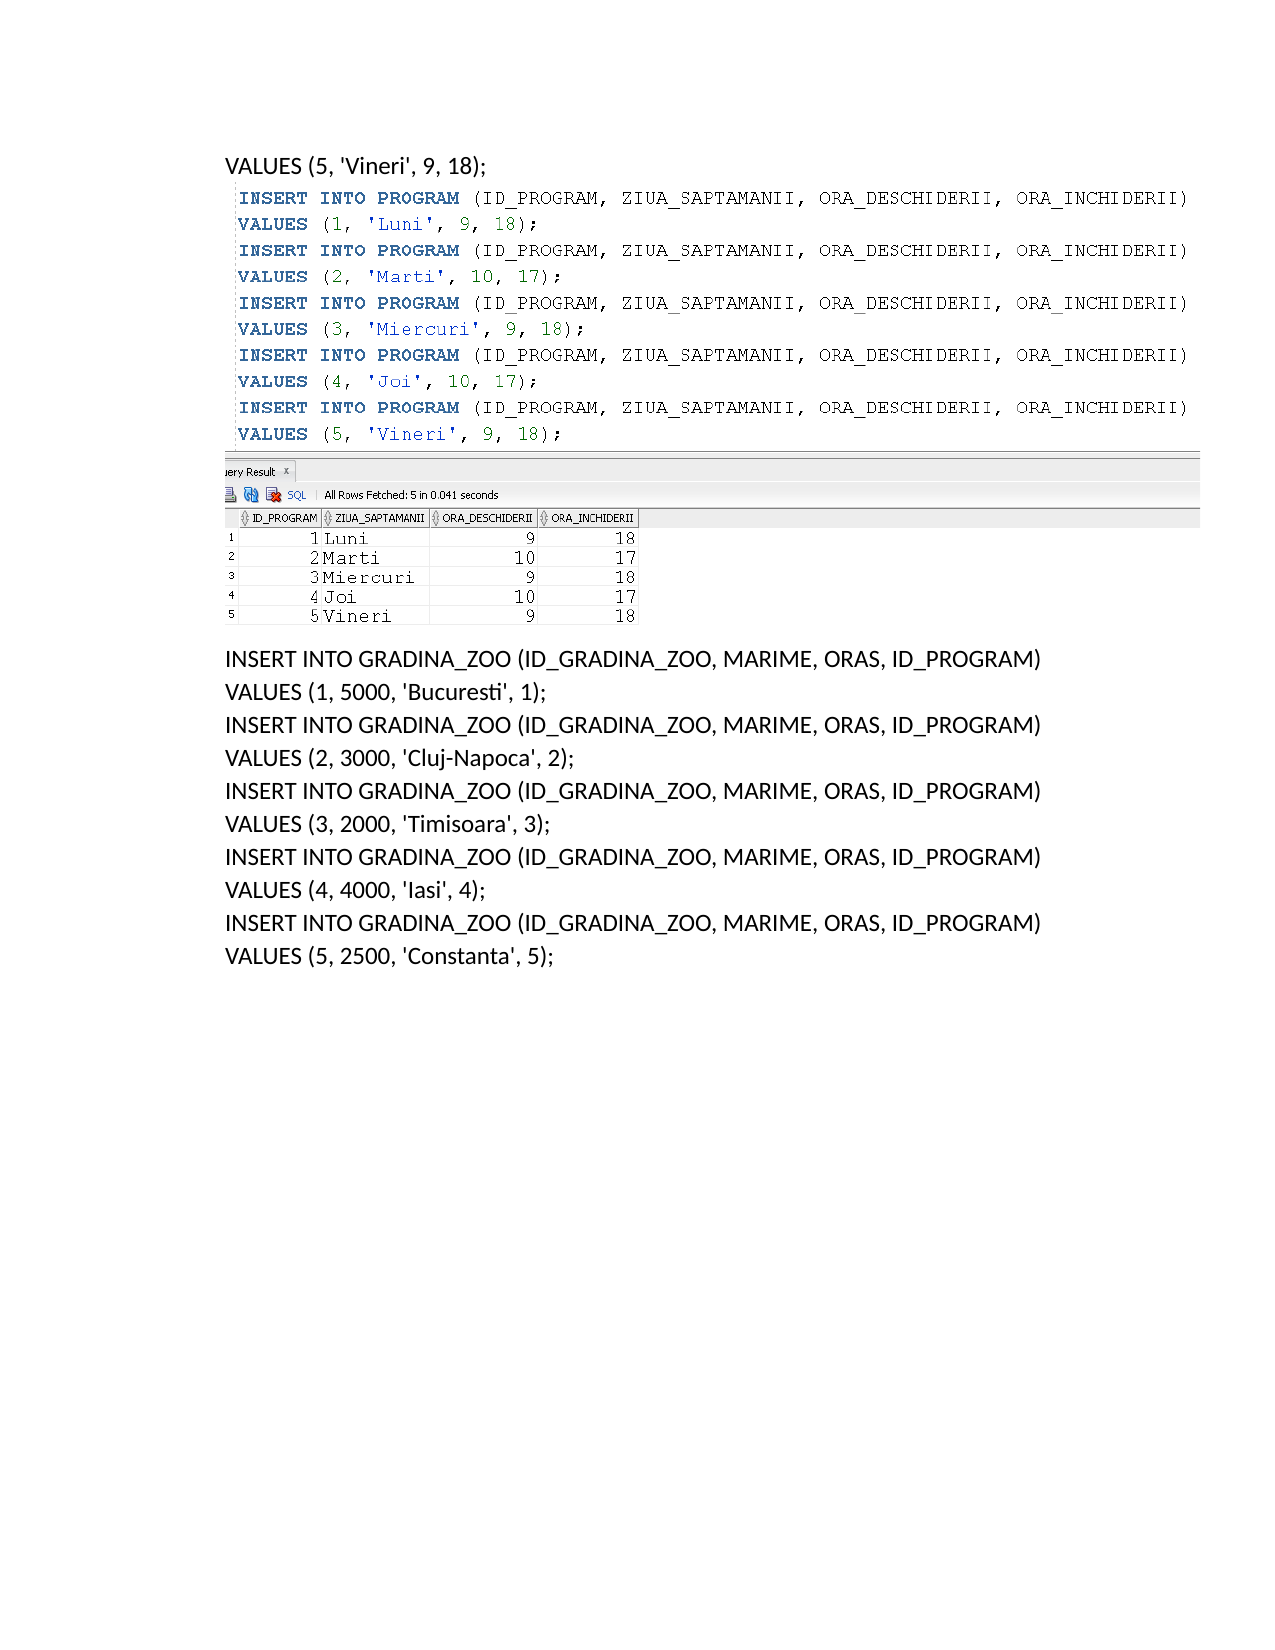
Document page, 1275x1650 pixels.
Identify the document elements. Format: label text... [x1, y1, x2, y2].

list VALUES (2, 3000, 'Cluj-Napoca', 2); [225, 742, 1125, 773]
list VALUES (3, 2000, 'Timisoara', 3); [225, 808, 1125, 839]
list INSERT INTO GRADINA_ZOO (ID_GRADINA_ZOO, MARIME, ORAS, ID_PROGRAM) [225, 907, 1125, 937]
list INSERT INTO GRADINA_ZOO (ID_GRADINA_ZOO, MARIME, ORAS, ID_PROGRAM) [225, 775, 1125, 806]
list INSERT INTO GRADINA_ZOO (ID_GRADINA_ZOO, MARIME, ORAS, ID_PROGRAM) [225, 709, 1125, 740]
list VALUES (5, 'Vineri', 9, 18); [225, 150, 1125, 181]
list VALUES (5, 2500, 'Constanta', 5); [225, 940, 1125, 970]
list VALUES (1, 5000, 'Bucuresti', 1); [225, 676, 1125, 707]
list INSERT INTO GRADINA_ZOO (ID_GRADINA_ZOO, MARIME, ORAS, ID_PROGRAM) [225, 643, 1125, 674]
picture [225, 182, 1200, 642]
list VALUES (4, 4000, 'Iasi', 4); [225, 874, 1125, 904]
list INSERT INTO GRADINA_ZOO (ID_GRADINA_ZOO, MARIME, ORAS, ID_PROGRAM) [225, 841, 1125, 872]
